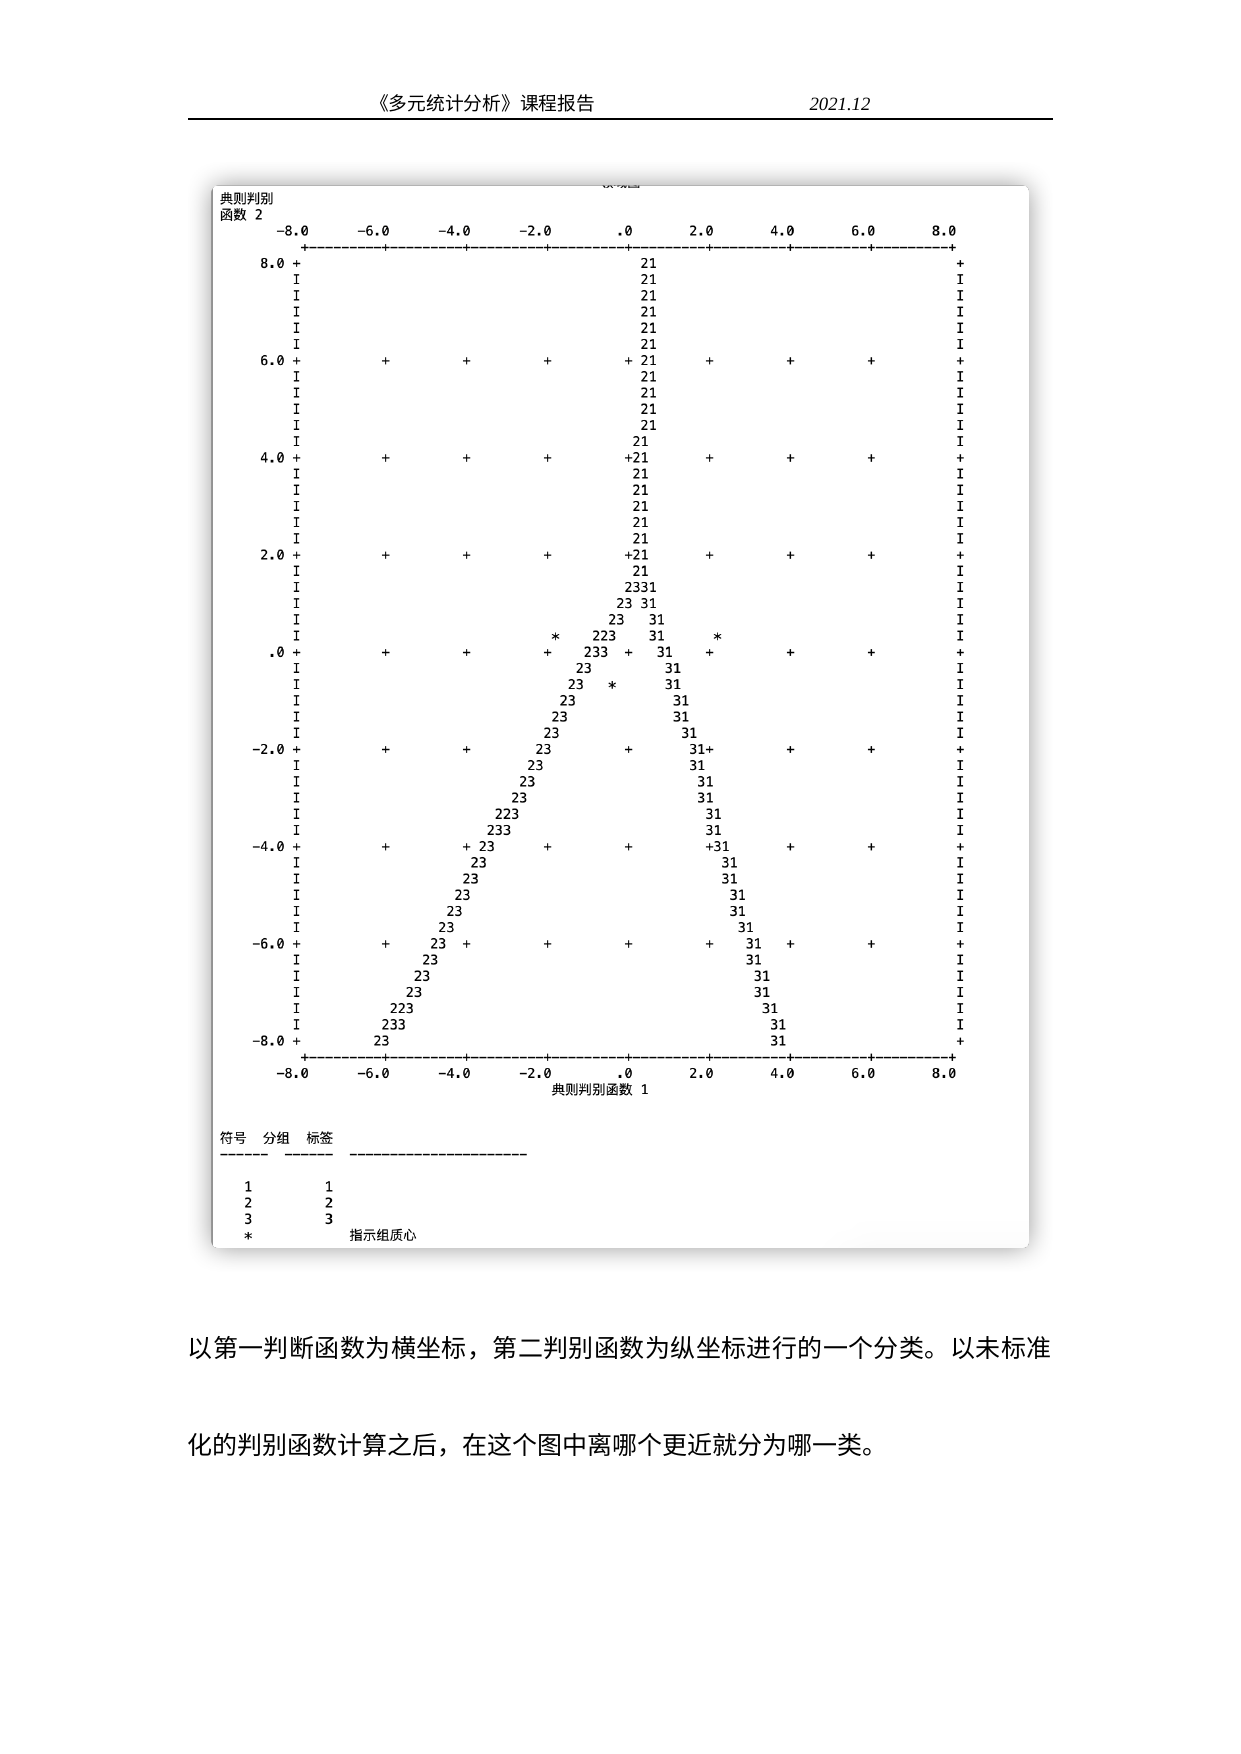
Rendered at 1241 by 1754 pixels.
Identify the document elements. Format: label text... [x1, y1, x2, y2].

text 以第一判断函数为横坐标，第二判别函数为纵坐标进行的一个分类。以未标准化的判别函数计算之后，在这个图中离哪个更近就分为哪一类。 [187, 1314, 1053, 1476]
picture [187, 162, 1053, 1272]
